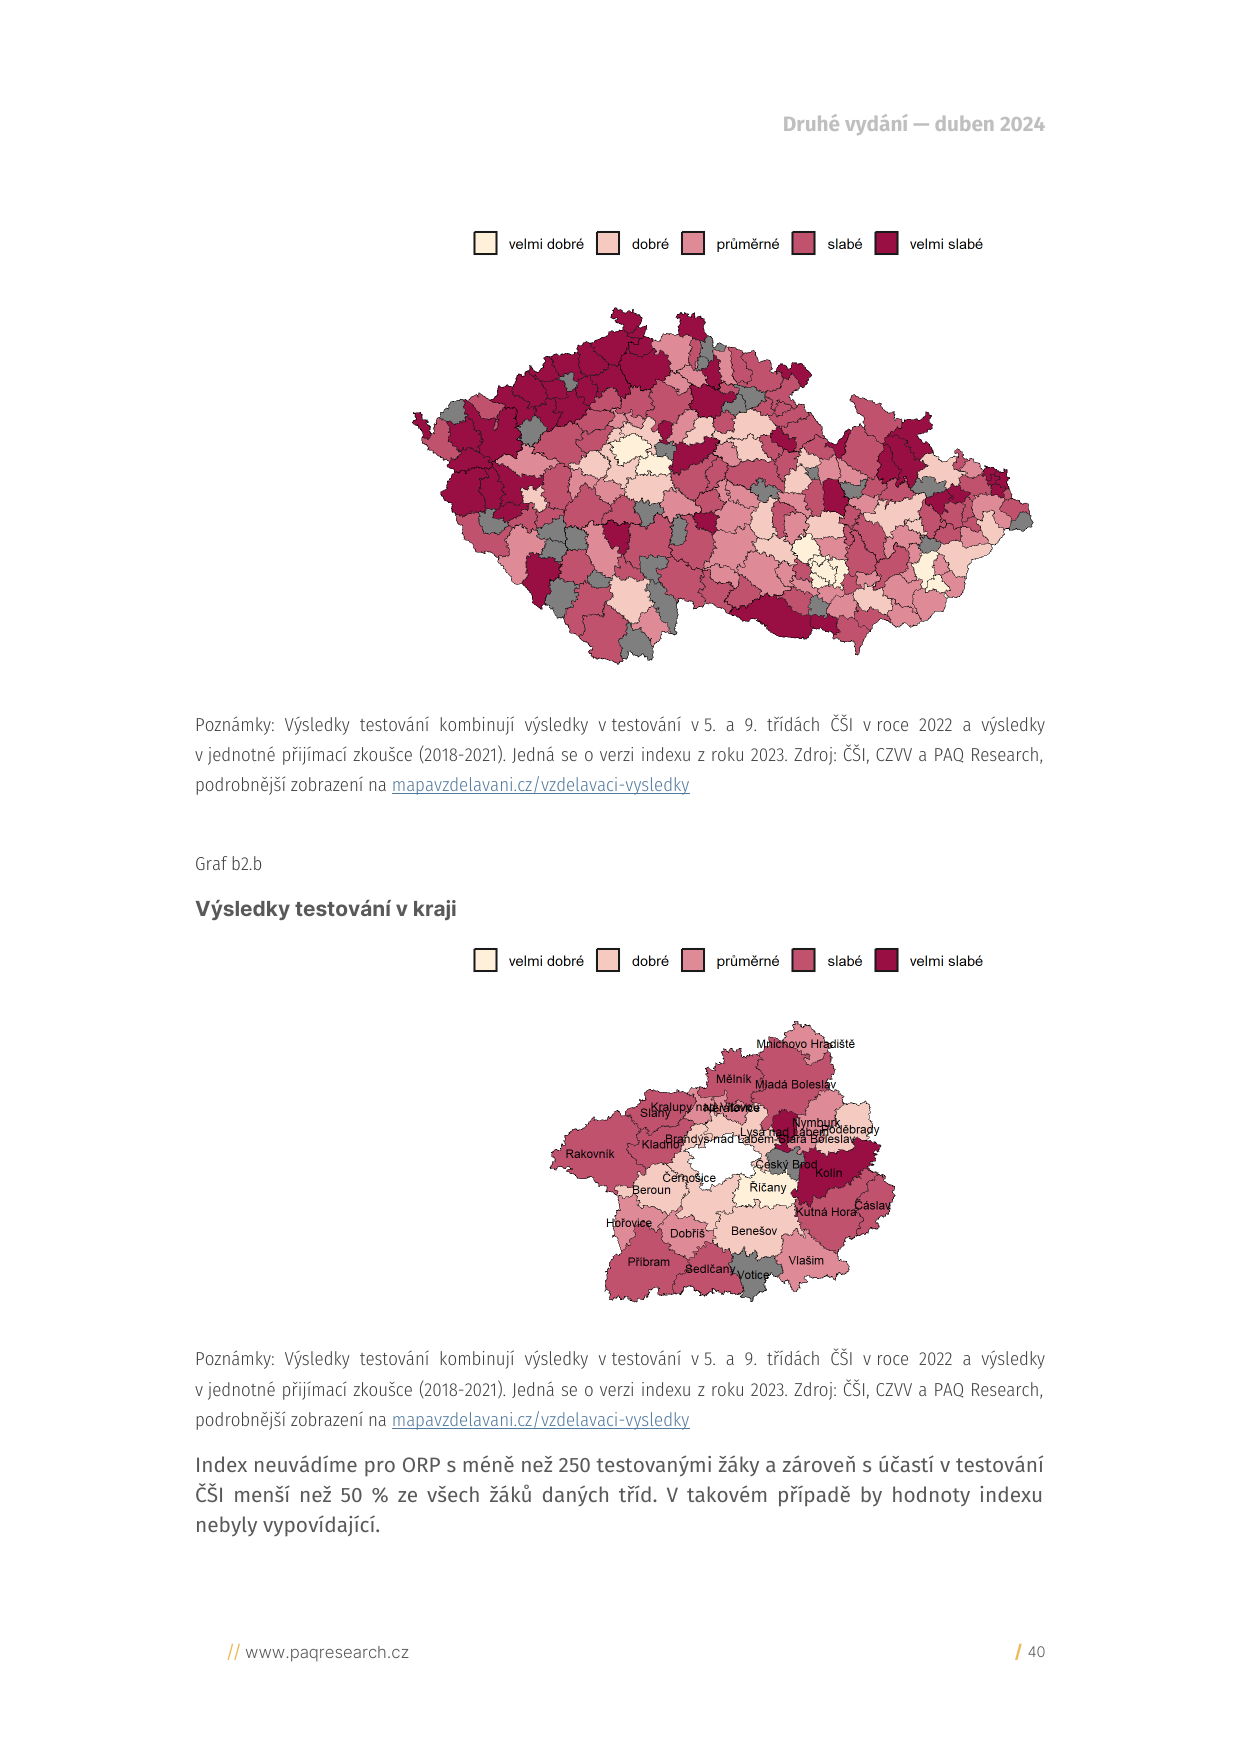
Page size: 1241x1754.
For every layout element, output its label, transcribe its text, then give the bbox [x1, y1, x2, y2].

picture [194, 205, 1241, 690]
text Graf b2.b [195, 853, 1045, 876]
text Index neuvádíme pro ORP s méně než 250 testovanými žáky a zároveň s účastí v testování ČŠI menší než 50 % ze všech žáků daných tříd. V takovém případě by hodnoty indexu nebyly vypovídající. [195, 1448, 1045, 1538]
text Poznámky: Výsledky testování kombinují výsledky v testování v 5. a 9. třídách ČŠI v roce 2022 a výsledky v jednotné přijímací zkoušce (2018-2021). Jedná se o verzi indexu z roku 2023. Zdroj: ČŠI, CZVV a PAQ Research, podrobnější zobrazení na mapavzdelavani.cz/vzdelavaci-vysledky [195, 1341, 1045, 1431]
text Výsledky testování v kraji [195, 892, 1045, 921]
picture [194, 921, 1241, 1324]
text Poznámky: Výsledky testování kombinují výsledky v testování v 5. a 9. třídách ČŠI v roce 2022 a výsledky v jednotné přijímací zkoušce (2018-2021). Jedná se o verzi indexu z roku 2023. Zdroj: ČŠI, CZVV a PAQ Research, podrobnější zobrazení na mapavzdelavani.cz/vzdelavaci-vysledky [195, 706, 1045, 797]
